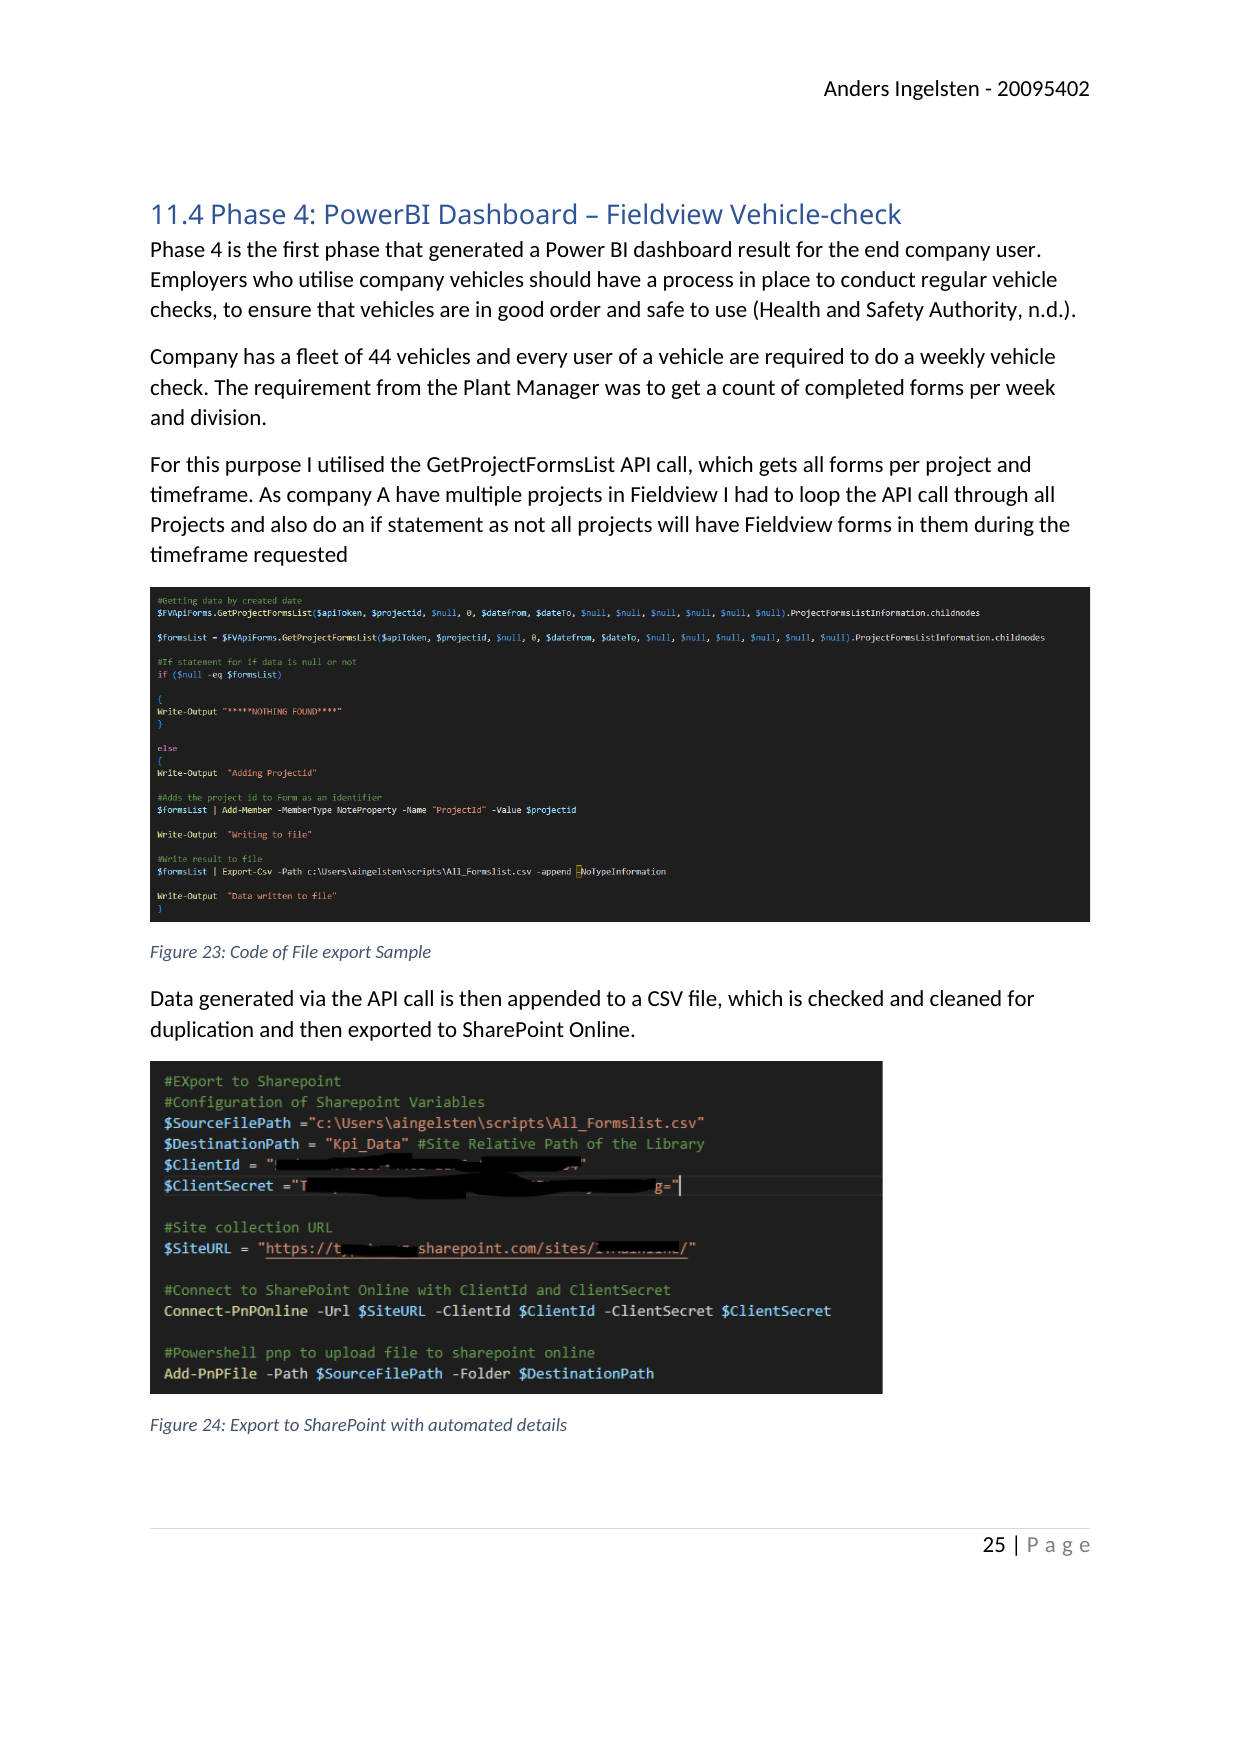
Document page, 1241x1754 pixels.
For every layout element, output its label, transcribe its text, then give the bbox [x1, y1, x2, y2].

text Figure : Export to SharePoint with automated details [150, 1413, 1090, 1436]
text Data generated via the API call is then appended to a CSV file, which is checked and cleaned for duplication and then exported to SharePoint Online. [150, 984, 1090, 1043]
picture [150, 1061, 883, 1394]
text For this purpose I utilised the GetProjectFormsList API call, which gets all forms per project and timeframe. As company A have multiple projects in Fieldview I had to loop the API call through all Projects and also do an if statement as not all projects will have Fieldview forms in them during the timeframe requested [150, 450, 1090, 568]
picture [150, 587, 1091, 922]
text Phase 4 is the first phase that generated a Power BI dashboard result for the end company user. Employers who utilise company vehicles should have a process in place to conduct regular vehicle checks, to ensure that vehicles are in good order and safe to use (Health and Safety Authority, n.d.). [150, 235, 1090, 324]
subtitle Phase 4: PowerBI Dashboard – Fieldview Vehicle-check [150, 195, 1090, 232]
text Company has a fleet of 44 vehicles and every user of a vehicle are required to do a weekly vehicle check. The requirement from the Plant Manager was to get a count of completed forms per week and division. [150, 342, 1090, 431]
text Figure : Code of File export Sample [150, 941, 1090, 964]
